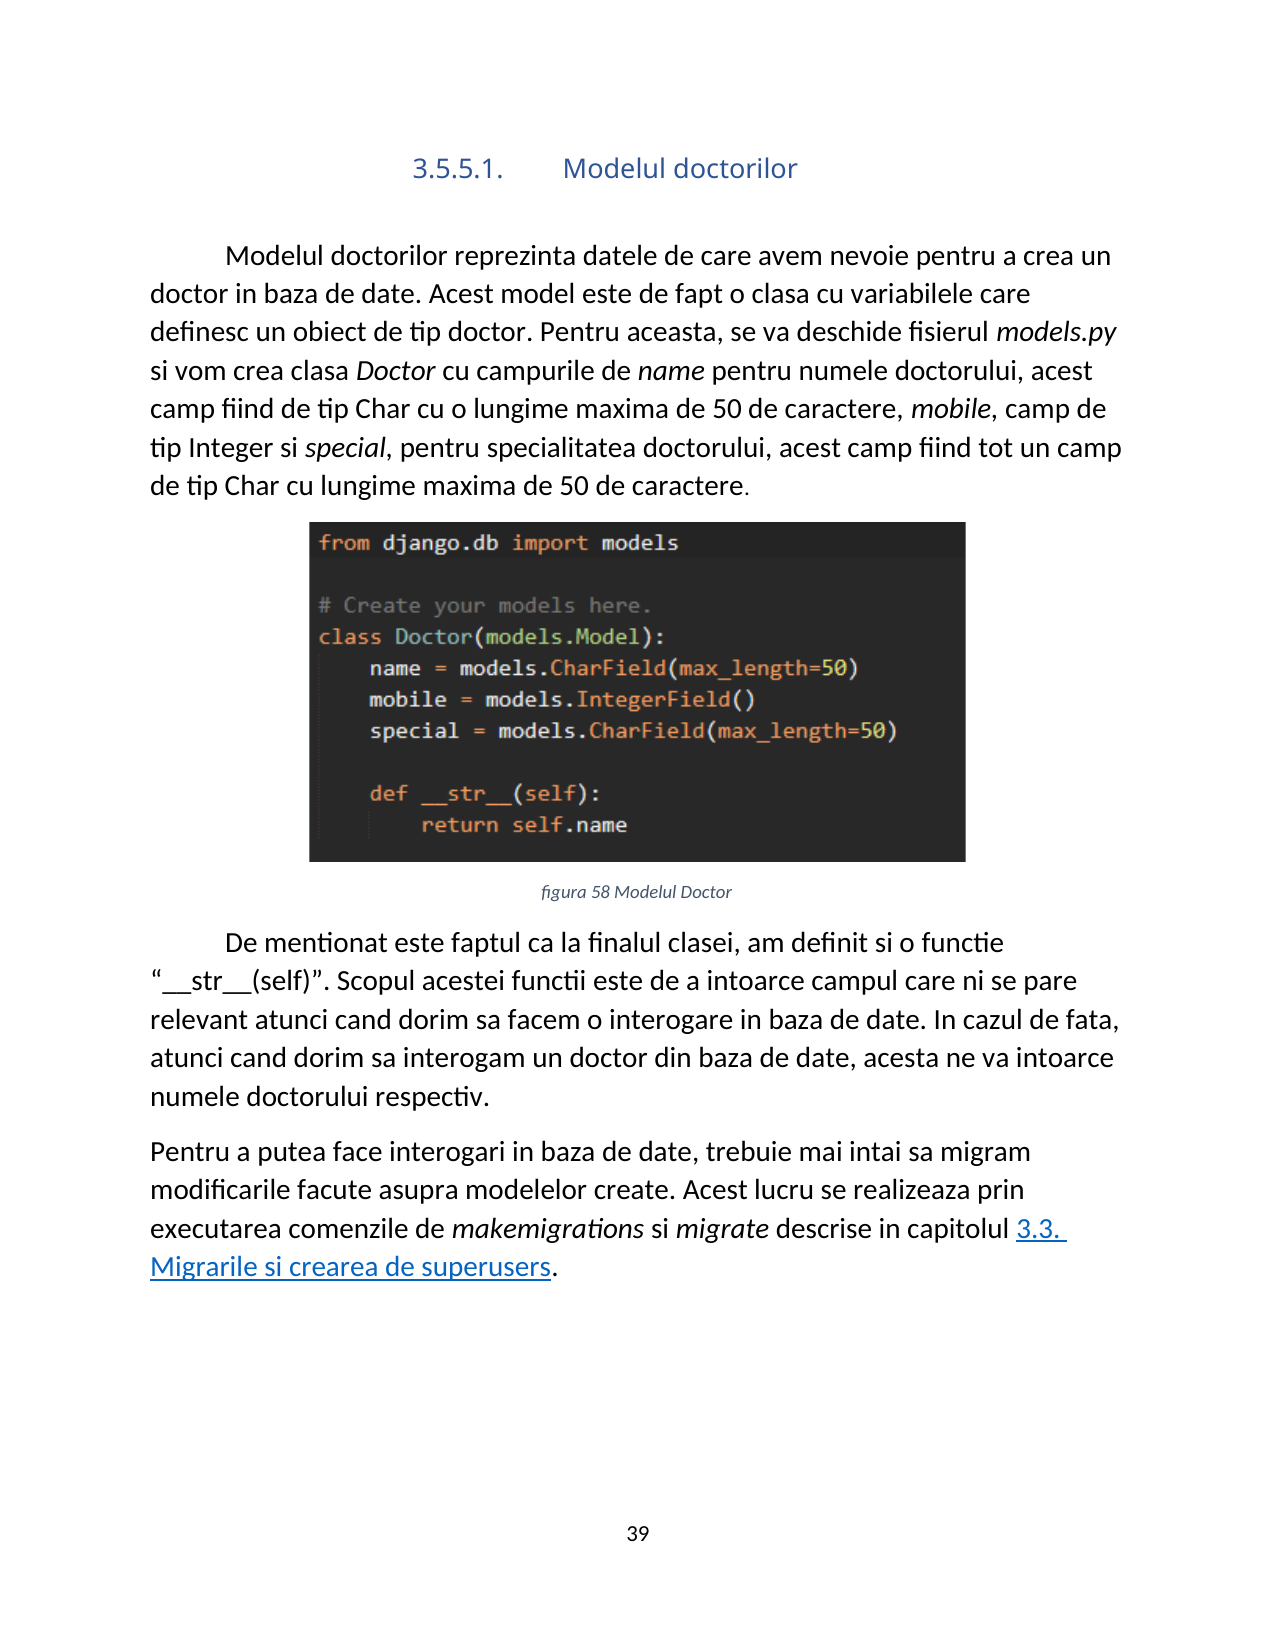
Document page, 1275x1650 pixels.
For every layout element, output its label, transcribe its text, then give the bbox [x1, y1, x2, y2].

subtitle Modelul doctorilor [412, 150, 1125, 187]
text De mentionat este faptul ca la finalul clasei, am definit si o functie “__str__(self)”. Scopul acestei functii este de a intoarce campul care ni se pare relevant atunci cand dorim sa facem o interogare in baza de date. In cazul de fata, atunci cand dorim sa interogam un doctor din baza de date, acesta ne va intoarce numele doctorului respectiv. [150, 924, 1125, 1113]
text figura 58 Modelul Doctor [150, 880, 1125, 903]
picture [309, 522, 966, 862]
text Modelul doctorilor reprezinta datele de care avem nevoie pentru a crea un doctor in baza de date. Acest model este de fapt o clasa cu variabilele care definesc un obiect de tip doctor. Pentru aceasta, se va deschide fisierul models.py si vom crea clasa Doctor cu campurile de name pentru numele doctorului, acest camp fiind de tip Char cu o lungime maxima de 50 de caractere, mobile, camp de tip Integer si special, pentru specialitatea doctorului, acest camp fiind tot un camp de tip Char cu lungime maxima de 50 de caractere. [150, 237, 1125, 503]
text Pentru a putea face interogari in baza de date, trebuie mai intai sa migram modificarile facute asupra modelelor create. Acest lucru se realizeaza prin executarea comenzile de makemigrations si migrate descrise in capitolul 3.3. Migrarile si crearea de superusers. [150, 1133, 1125, 1284]
